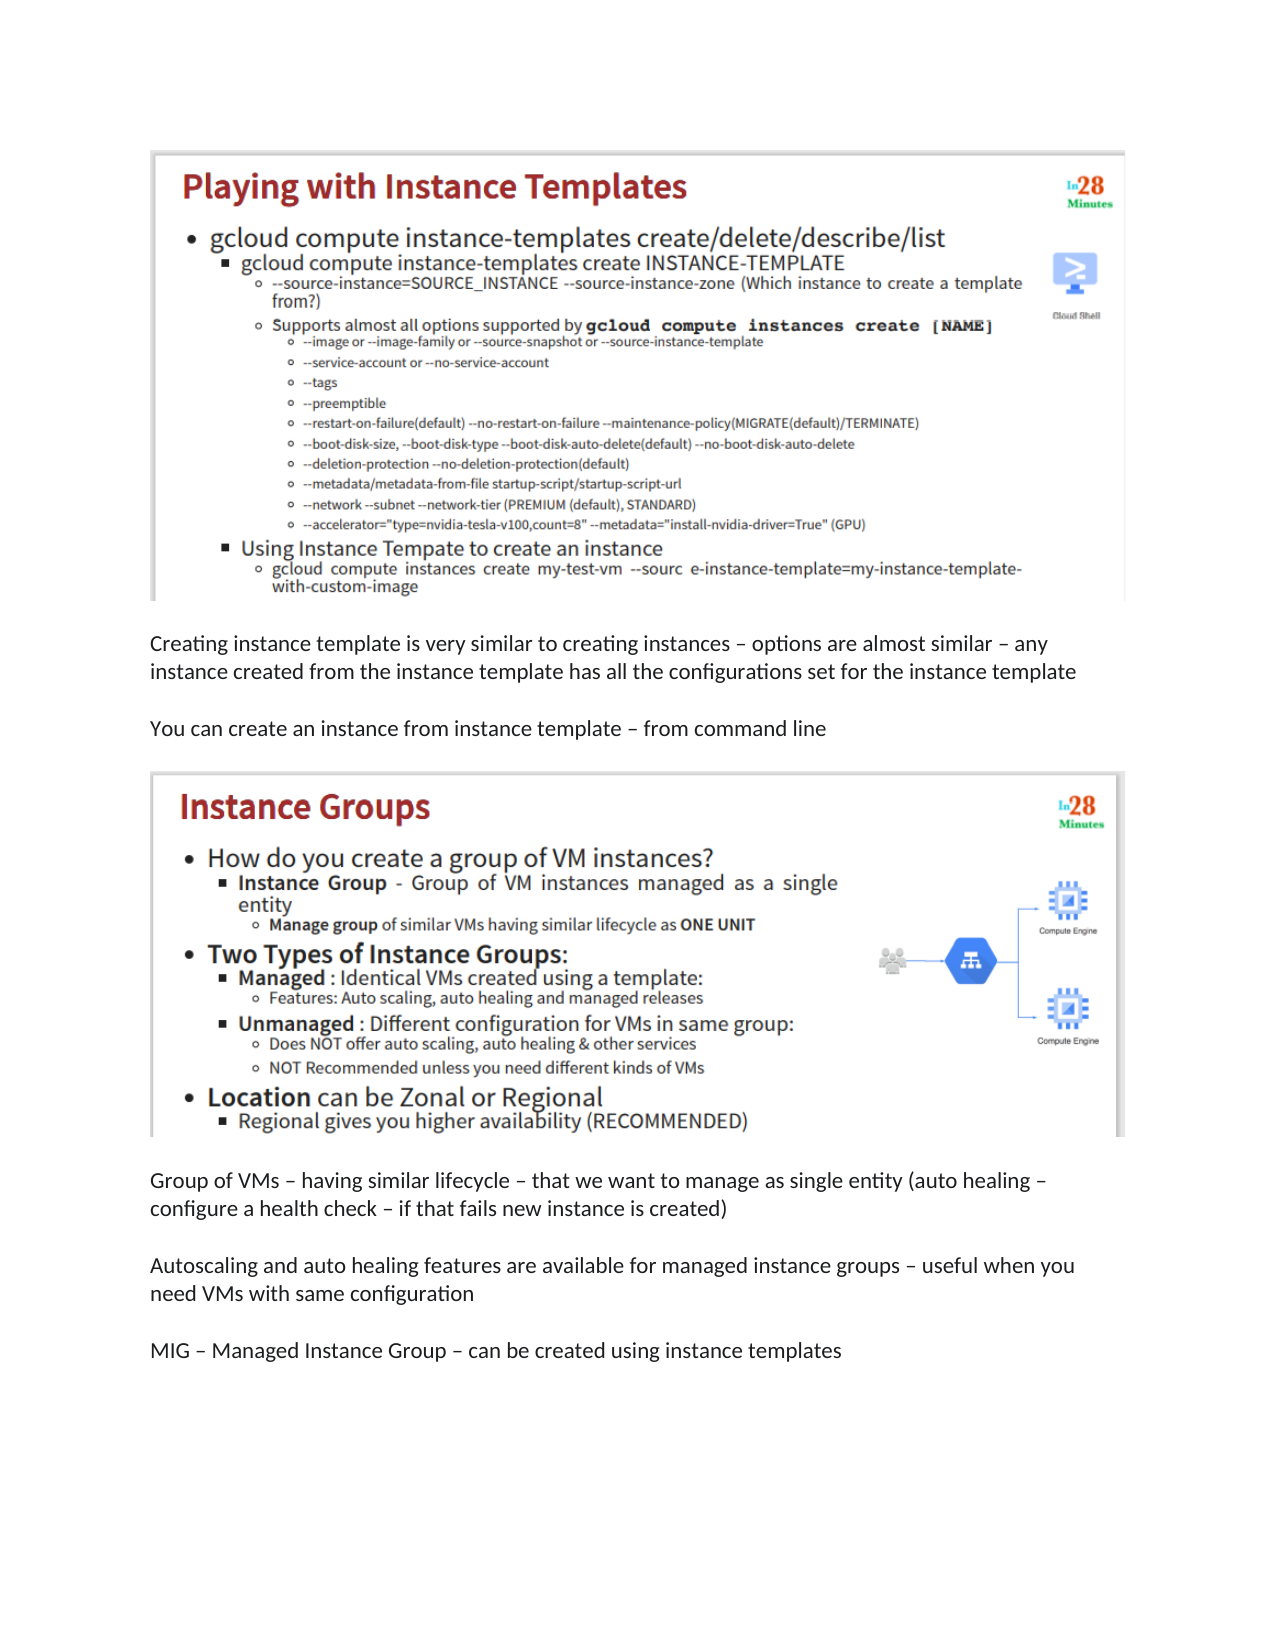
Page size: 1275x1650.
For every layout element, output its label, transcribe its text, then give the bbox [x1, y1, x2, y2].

text MIG – Managed Instance Group – can be created using instance templates [150, 1337, 1125, 1364]
text Autoscaling and auto healing features are available for managed instance groups – useful when you need VMs with same configuration [150, 1251, 1125, 1307]
picture [150, 150, 1125, 601]
text You can create an instance from instance template – from command line [150, 714, 1125, 742]
text Group of VMs – having similar lifecycle – that we want to manage as single entity (auto healing – configure a health check – if that fails new instance is created) [150, 1166, 1125, 1222]
picture [150, 771, 1125, 1137]
text Creating instance template is very similar to creating instances – options are almost similar – any instance created from the instance template has all the configurations set for the instance template [150, 629, 1125, 685]
